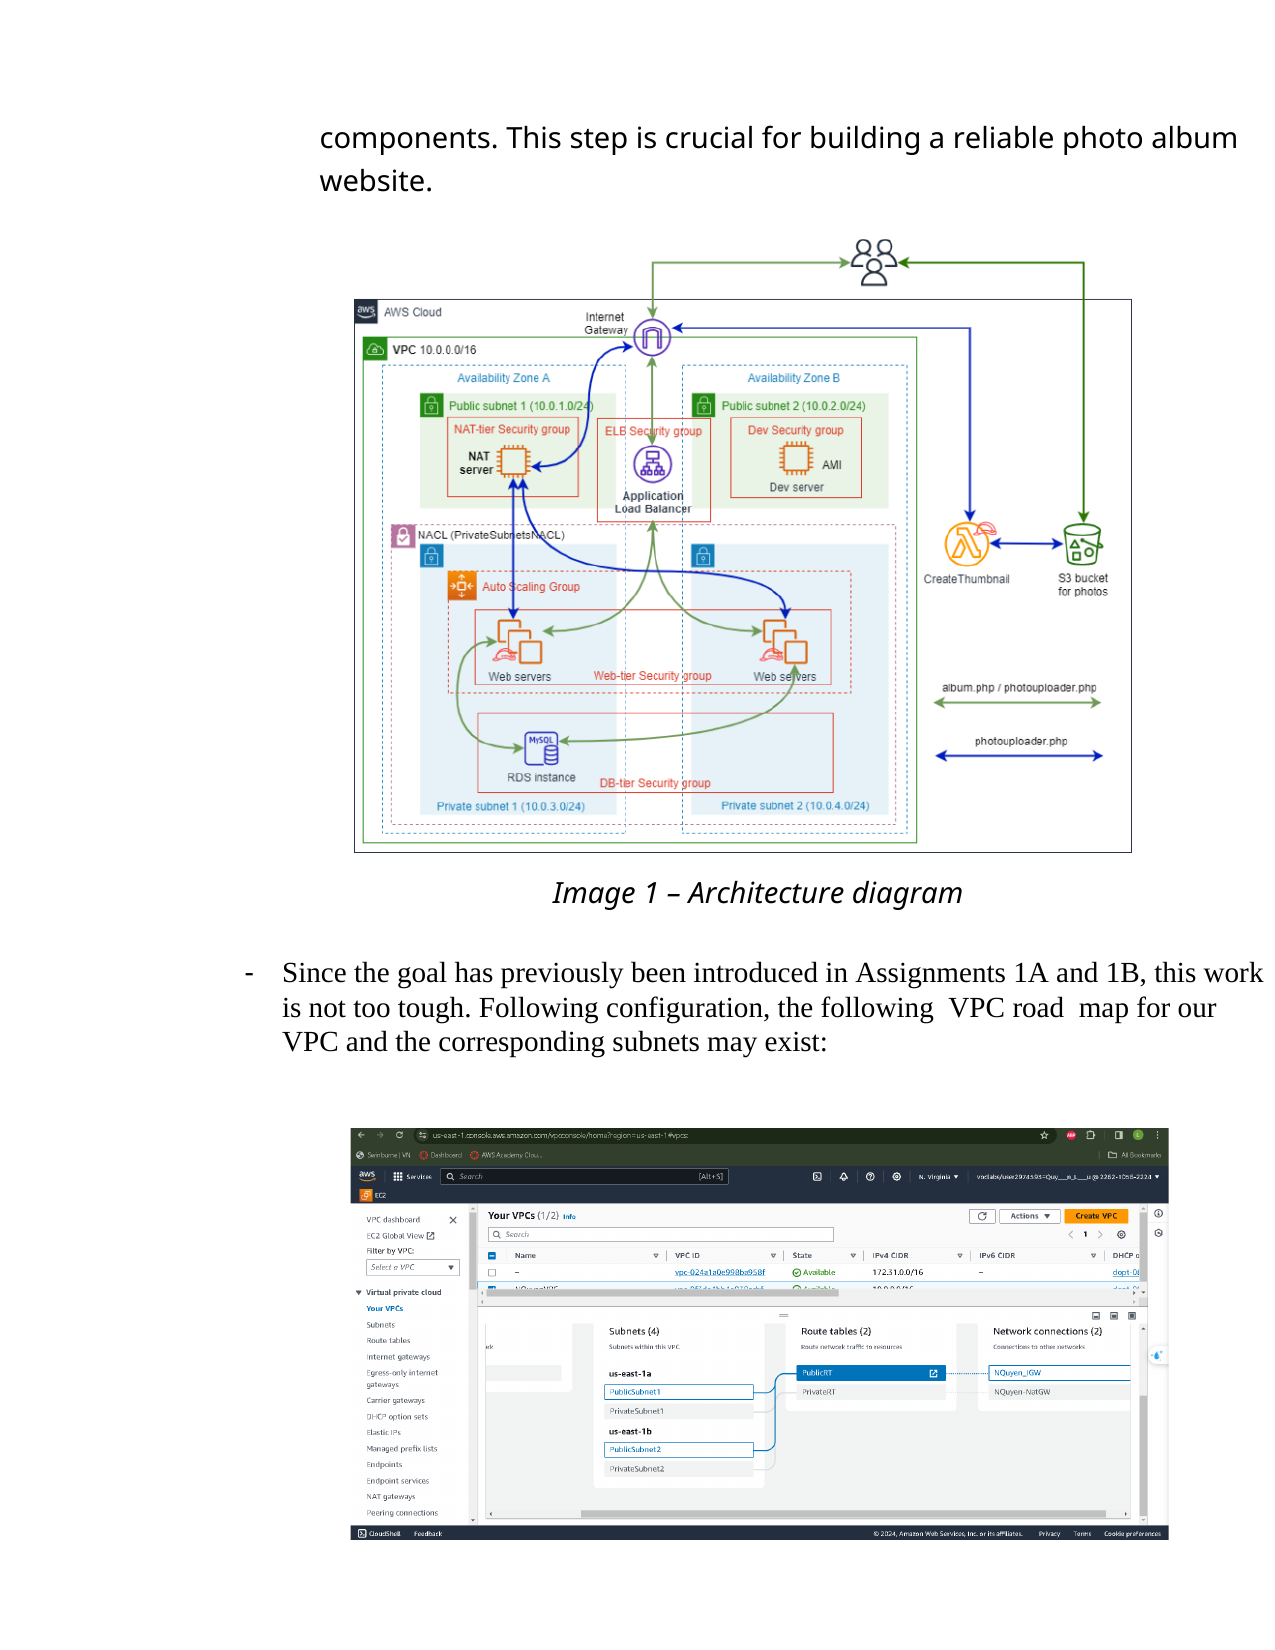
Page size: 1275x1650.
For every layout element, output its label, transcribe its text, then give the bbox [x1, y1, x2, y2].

text Image 1 – Architecture diagram [244, 872, 1275, 912]
list Since the goal has previously been introduced in Assignments 1A and 1B, this work is not too tough. Following configuration, the following VPC road map for our VPC and the corresponding subnets may exist: [244, 951, 1275, 1058]
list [282, 117, 1275, 200]
picture [350, 1128, 1169, 1540]
picture [244, 210, 1184, 862]
